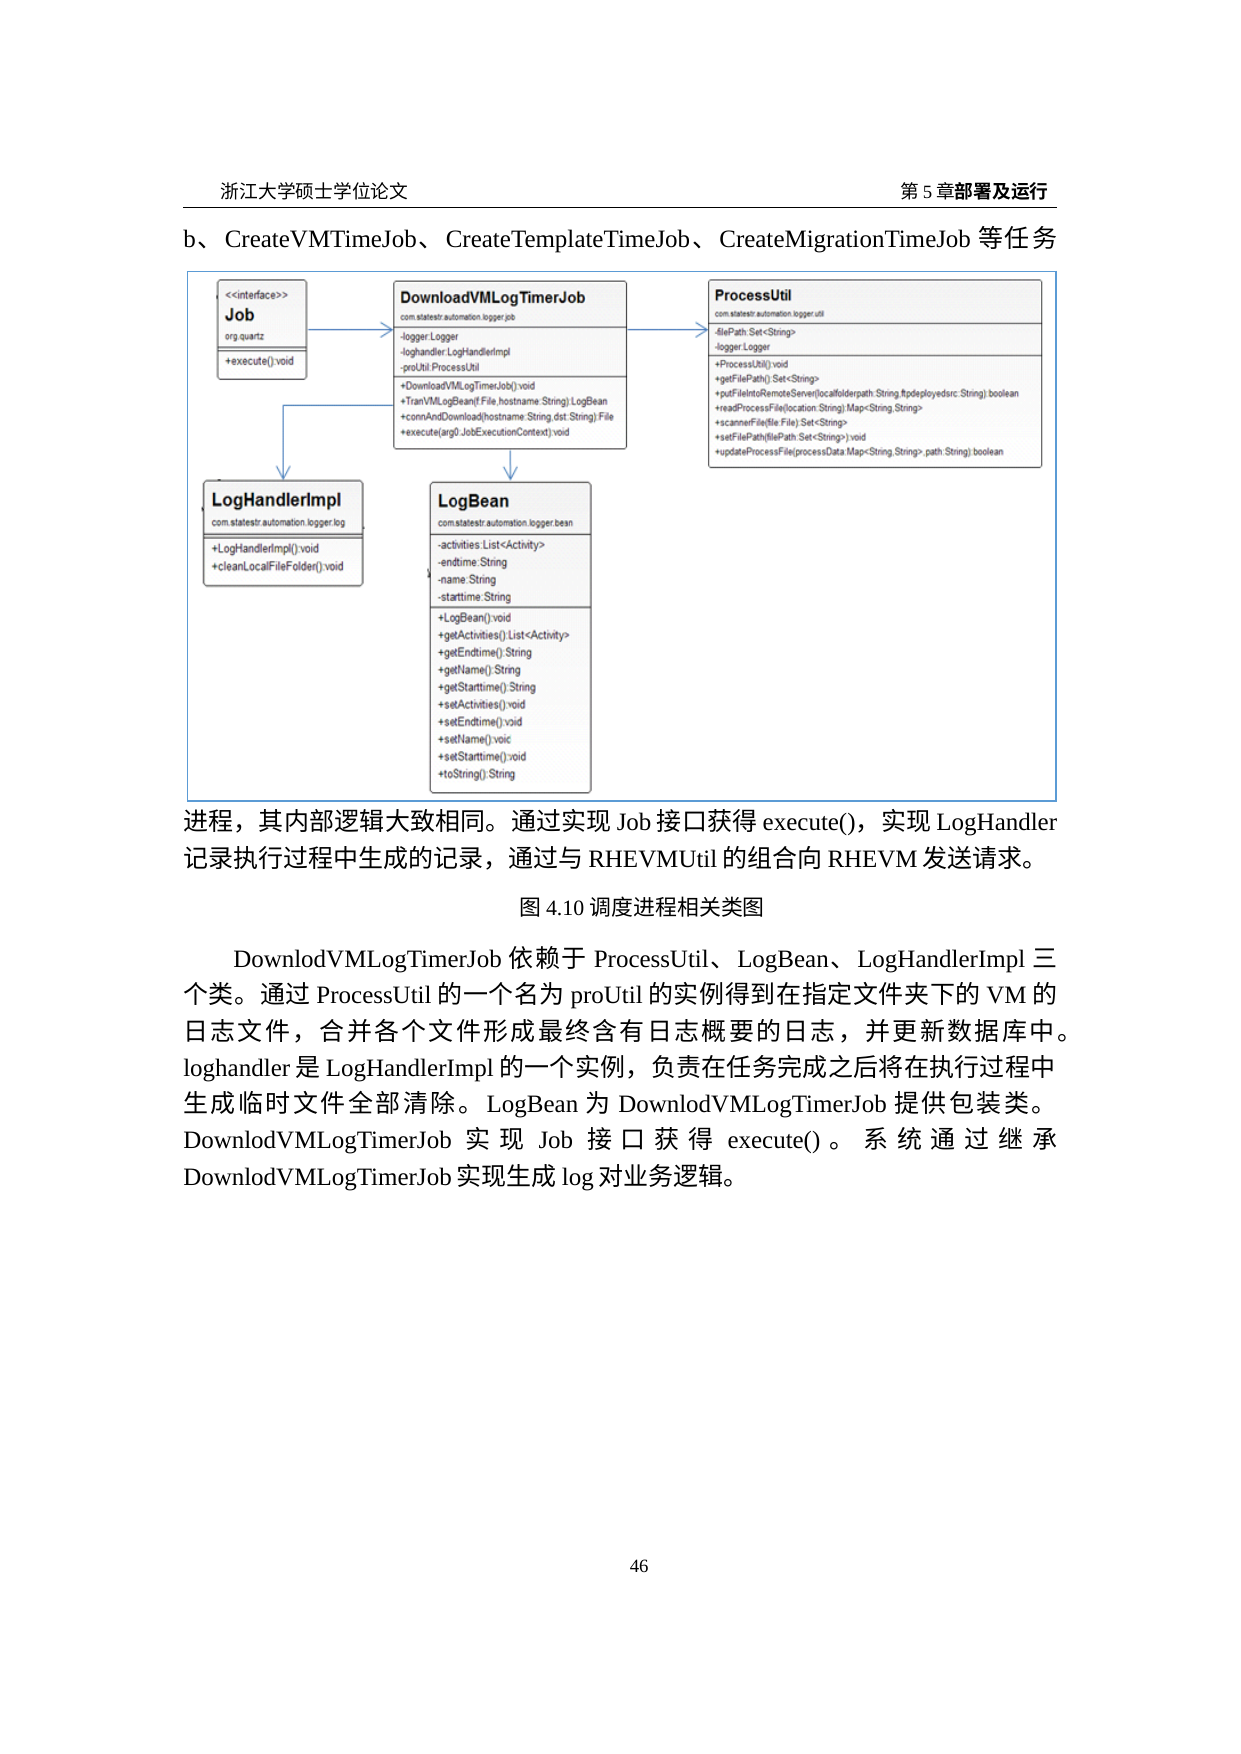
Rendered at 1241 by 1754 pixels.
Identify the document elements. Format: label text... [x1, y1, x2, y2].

picture [188, 272, 1055, 800]
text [183, 218, 1057, 874]
text DownlodVMLogTimerJob依赖于ProcessUtil、LogBean、LogHandlerImpl三个类。通过ProcessUtil的一个名为proUtil的实例得到在指定文件夹下的VM的日志文件，合并各个文件形成最终含有日志概要的日志，并更新数据库中。loghandler是LogHandlerImpl的一个实例，负责在任务完成之后将在执行过程中生成临时文件全部清除。LogBean为DownlodVMLogTimerJob提供包装类。 DownlodVMLogTimerJob实现Job接口获得execute()。系统通过继承DownlodVMLogTimerJob实现生成log对业务逻辑。 [183, 938, 1057, 1192]
text 图4.10 调度进程相关类图 [183, 890, 1057, 922]
